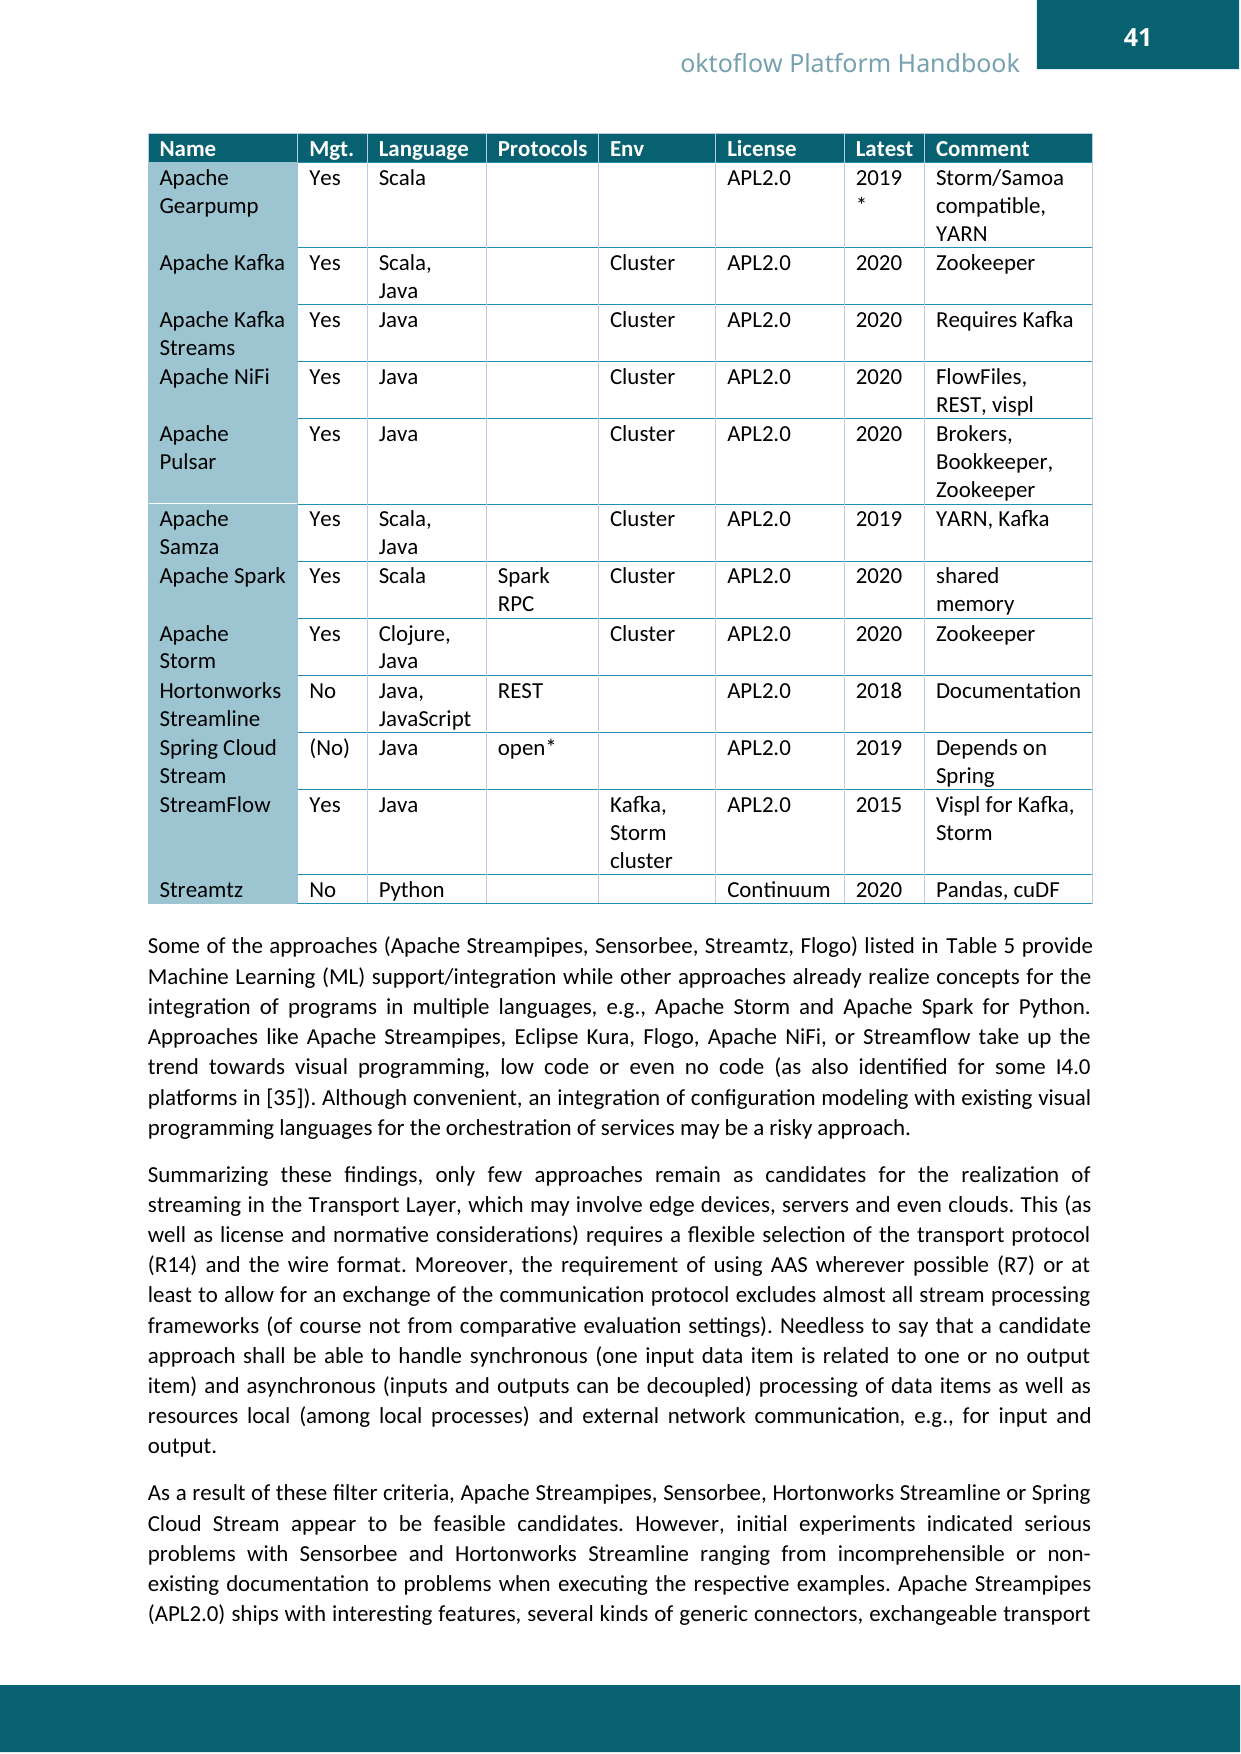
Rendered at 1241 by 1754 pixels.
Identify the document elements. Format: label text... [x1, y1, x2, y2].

table_cell 2020 [845, 248, 924, 304]
table_cell Java, JavaScript [368, 676, 486, 732]
text Some of the approaches (Apache Streampipes, Sensorbee, Streamtz, Flogo) listed in Table 5 provide Machine Learning (ML) support/integration while other approaches already realize concepts for the integration of programs in multiple languages, e.g., Apache Storm and Apache Spark for Python. Approaches like Apache Streampipes, Eclipse Kura, Flogo, Apache NiFi, or Streamflow take up the trend towards visual programming, low code or even no code (as also identified for some I4.0 platforms in [35]). Although convenient, an integration of configuration modeling with existing visual programming languages for the orchestration of services may be a risky approach. [148, 932, 1093, 1141]
table_cell APL2.0 [716, 733, 844, 789]
table_cell [599, 733, 715, 789]
table_cell 2019* [845, 163, 924, 247]
table_cell Apache Gearpump [149, 163, 297, 247]
table_cell 2020 [845, 362, 924, 418]
table_cell APL2.0 [716, 676, 844, 732]
table_cell Hortonworks Streamline [149, 676, 297, 732]
table_cell Yes [298, 362, 367, 418]
table_cell Vispl for Kafka, Storm [925, 790, 1092, 874]
table_cell Zookeeper [925, 248, 1092, 304]
table_cell Clojure, Java [368, 619, 486, 675]
table_cell Apache Kafka Streams [149, 305, 297, 361]
table_cell Java [368, 733, 486, 789]
table_cell Yes [298, 619, 367, 675]
table_cell Yes [298, 505, 367, 561]
table_cell Brokers, Bookkeeper, Zookeeper [925, 419, 1092, 503]
table_cell APL2.0 [716, 619, 844, 675]
table_cell Spark RPC [487, 562, 598, 618]
table_cell [487, 248, 598, 304]
table_cell APL2.0 [716, 362, 844, 418]
table_cell Cluster [599, 362, 715, 418]
table_cell 2020 [845, 619, 924, 675]
table_cell No [298, 875, 367, 903]
table_cell Cluster [599, 562, 715, 618]
table_cell 2020 [845, 419, 924, 503]
table_cell Apache Samza [149, 505, 297, 561]
table_cell 2019 [845, 505, 924, 561]
table_header License [716, 134, 844, 162]
table_header Latest [845, 134, 924, 162]
table_cell APL2.0 [716, 305, 844, 361]
table_cell StreamFlow [149, 790, 297, 874]
table_header Language [368, 134, 486, 162]
table_cell 2020 [845, 875, 924, 903]
table_cell [487, 305, 598, 361]
table_cell Yes [298, 790, 367, 874]
table_cell [599, 875, 715, 903]
table_cell Zookeeper [925, 619, 1092, 675]
table_cell Spring Cloud Stream [149, 733, 297, 789]
table_header Mgt. [298, 134, 367, 162]
table_cell Scala [368, 562, 486, 618]
table_cell Pandas, cuDF [925, 875, 1092, 903]
table_cell Scala, Java [368, 248, 486, 304]
table_cell Yes [298, 562, 367, 618]
table_cell Yes [298, 248, 367, 304]
table_cell No [298, 676, 367, 732]
text Summarizing these findings, only few approaches remain as candidates for the realization of streaming in the Transport Layer, which may involve edge devices, servers and even clouds. This (as well as license and normative considerations) requires a flexible selection of the transport protocol (R14) and the wire format. Moreover, the requirement of using AAS wherever possible (R7) or at least to allow for an exchange of the communication protocol excludes almost all stream processing frameworks (of course not from comparative evaluation settings). Needless to say that a candidate approach shall be able to handle synchronous (one input data item is related to one or no output item) and asynchronous (inputs and outputs can be decoupled) processing of data items as well as resources local (among local processes) and external network communication, e.g., for input and output. [148, 1160, 1093, 1460]
table_cell APL2.0 [716, 505, 844, 561]
table_cell [599, 163, 715, 247]
table_cell REST [487, 676, 598, 732]
table_cell Cluster [599, 248, 715, 304]
table_cell Java [368, 362, 486, 418]
table_cell [487, 362, 598, 418]
table_cell [487, 419, 598, 503]
table_cell Apache Spark [149, 562, 297, 618]
table_cell (No) [298, 733, 367, 789]
table_cell Apache Pulsar [149, 419, 297, 503]
table_cell APL2.0 [716, 562, 844, 618]
table_cell 2020 [845, 305, 924, 361]
table_cell FlowFiles, REST, vispl [925, 362, 1092, 418]
table_cell Streamtz [149, 875, 297, 903]
table_cell Scala, Java [368, 505, 486, 561]
table_cell Cluster [599, 619, 715, 675]
table_cell Yes [298, 419, 367, 503]
table_cell Cluster [599, 305, 715, 361]
table_cell APL2.0 [716, 419, 844, 503]
table_cell [487, 619, 598, 675]
table_cell Java [368, 419, 486, 503]
table_cell Java [368, 305, 486, 361]
table_cell Continuum [716, 875, 844, 903]
table_header Comment [925, 134, 1092, 162]
table_cell 2019 [845, 733, 924, 789]
table_cell shared memory [925, 562, 1092, 618]
table_cell Depends on Spring [925, 733, 1092, 789]
table_cell Cluster [599, 419, 715, 503]
table_cell 2018 [845, 676, 924, 732]
table_cell Requires Kafka [925, 305, 1092, 361]
table_cell Storm/Samoa compatible, YARN [925, 163, 1092, 247]
table_cell Apache Kafka [149, 248, 297, 304]
table_cell Documentation [925, 676, 1092, 732]
table_cell [487, 790, 598, 874]
table_cell Scala [368, 163, 486, 247]
table_cell Apache NiFi [149, 362, 297, 418]
table_cell Yes [298, 305, 367, 361]
table_cell YARN, Kafka [925, 505, 1092, 561]
table_cell [599, 676, 715, 732]
table_cell open* [487, 733, 598, 789]
table_cell [487, 163, 598, 247]
table_cell APL2.0 [716, 790, 844, 874]
table_cell Apache Storm [149, 619, 297, 675]
table_header Name [149, 134, 297, 162]
table_cell APL2.0 [716, 248, 844, 304]
table_header Env [599, 134, 715, 162]
table_cell APL2.0 [716, 163, 844, 247]
table_cell Cluster [599, 505, 715, 561]
table_cell Java [368, 790, 486, 874]
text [148, 1478, 1093, 1627]
table_cell Python [368, 875, 486, 903]
table_cell 2020 [845, 562, 924, 618]
table_cell Kafka, Storm cluster [599, 790, 715, 874]
table_header Protocols [487, 134, 598, 162]
table_cell [487, 505, 598, 561]
table_cell 2015 [845, 790, 924, 874]
table_cell Yes [298, 163, 367, 247]
table_cell [487, 875, 598, 903]
